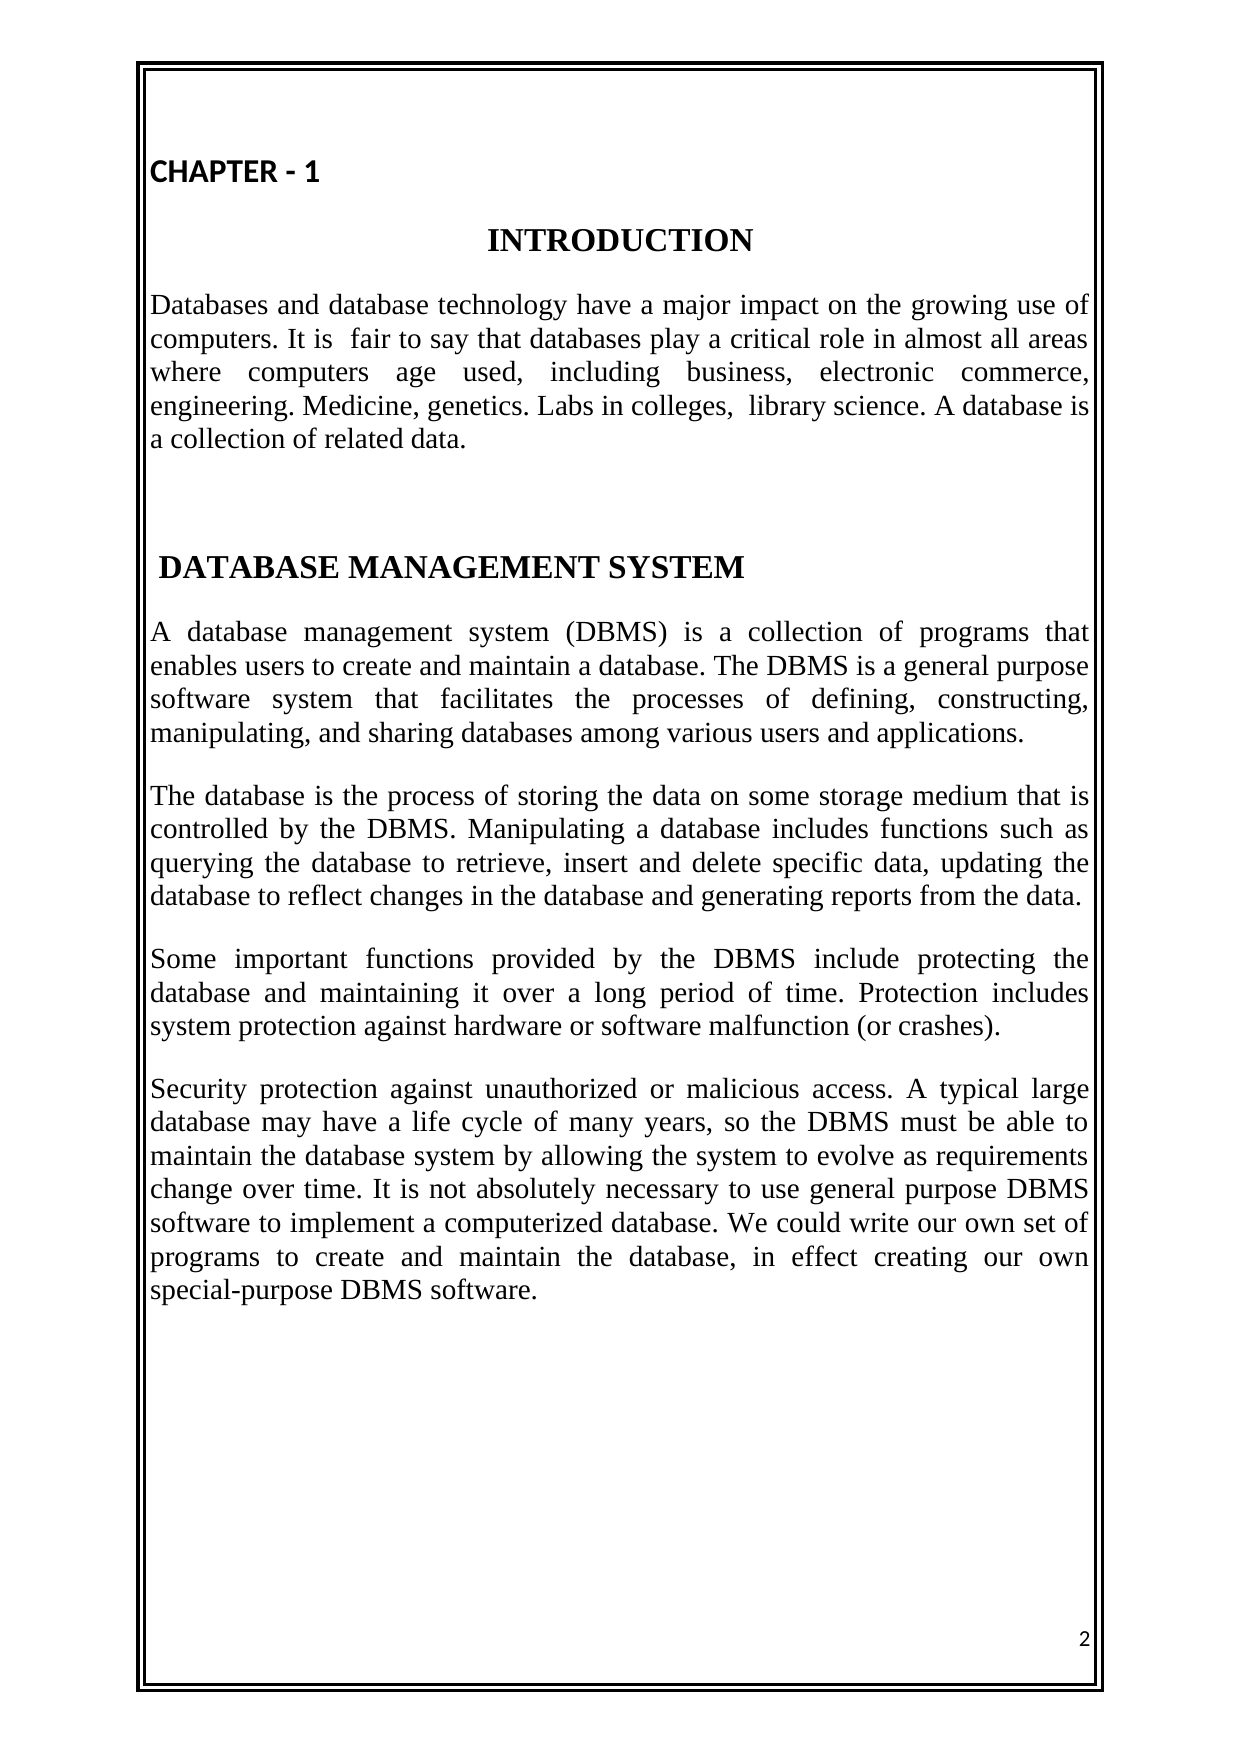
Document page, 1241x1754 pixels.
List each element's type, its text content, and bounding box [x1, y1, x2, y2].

text Security protection against unauthorized or malicious access. A typical large database may have a life cycle of many years, so the DBMS must be able to maintain the database system by allowing the system to evolve as requirements change over time. It is not absolutely necessary to use general purpose DBMS software to implement a computerized database. We could write our own set of programs to create and maintain the database, in effect creating our own special-purpose DBMS software. [150, 1071, 1090, 1306]
text Some important functions provided by the DBMS include protecting the database and maintaining it over a long period of time. Protection includes system protection against hardware or software malfunction (or crashes). [150, 941, 1090, 1042]
text A database management system (DBMS) is a collection of programs that enables users to create and maintain a database. The DBMS is a general purpose software system that facilitates the processes of defining, constructing, manipulating, and sharing databases among various users and applications. [150, 614, 1090, 749]
text DATABASE MANAGEMENT SYSTEM [150, 547, 1090, 585]
text The database is the process of storing the data on some storage medium that is controlled by the DBMS. Manipulating a database includes functions such as querying the database to retrieve, insert and delete specific data, updating the database to reflect changes in the database and generating reports from the data. [150, 778, 1090, 912]
text Databases and database technology have a major impact on the growing use of computers. It is fair to say that databases play a critical role in almost all areas where computers age used, including business, electronic commerce, engineering. Medicine, genetics. Labs in colleges, library science. A database is a collection of related data. [150, 287, 1090, 455]
text CHAPTER - 1 [150, 150, 1090, 191]
text INTRODUCTION [150, 220, 1090, 258]
